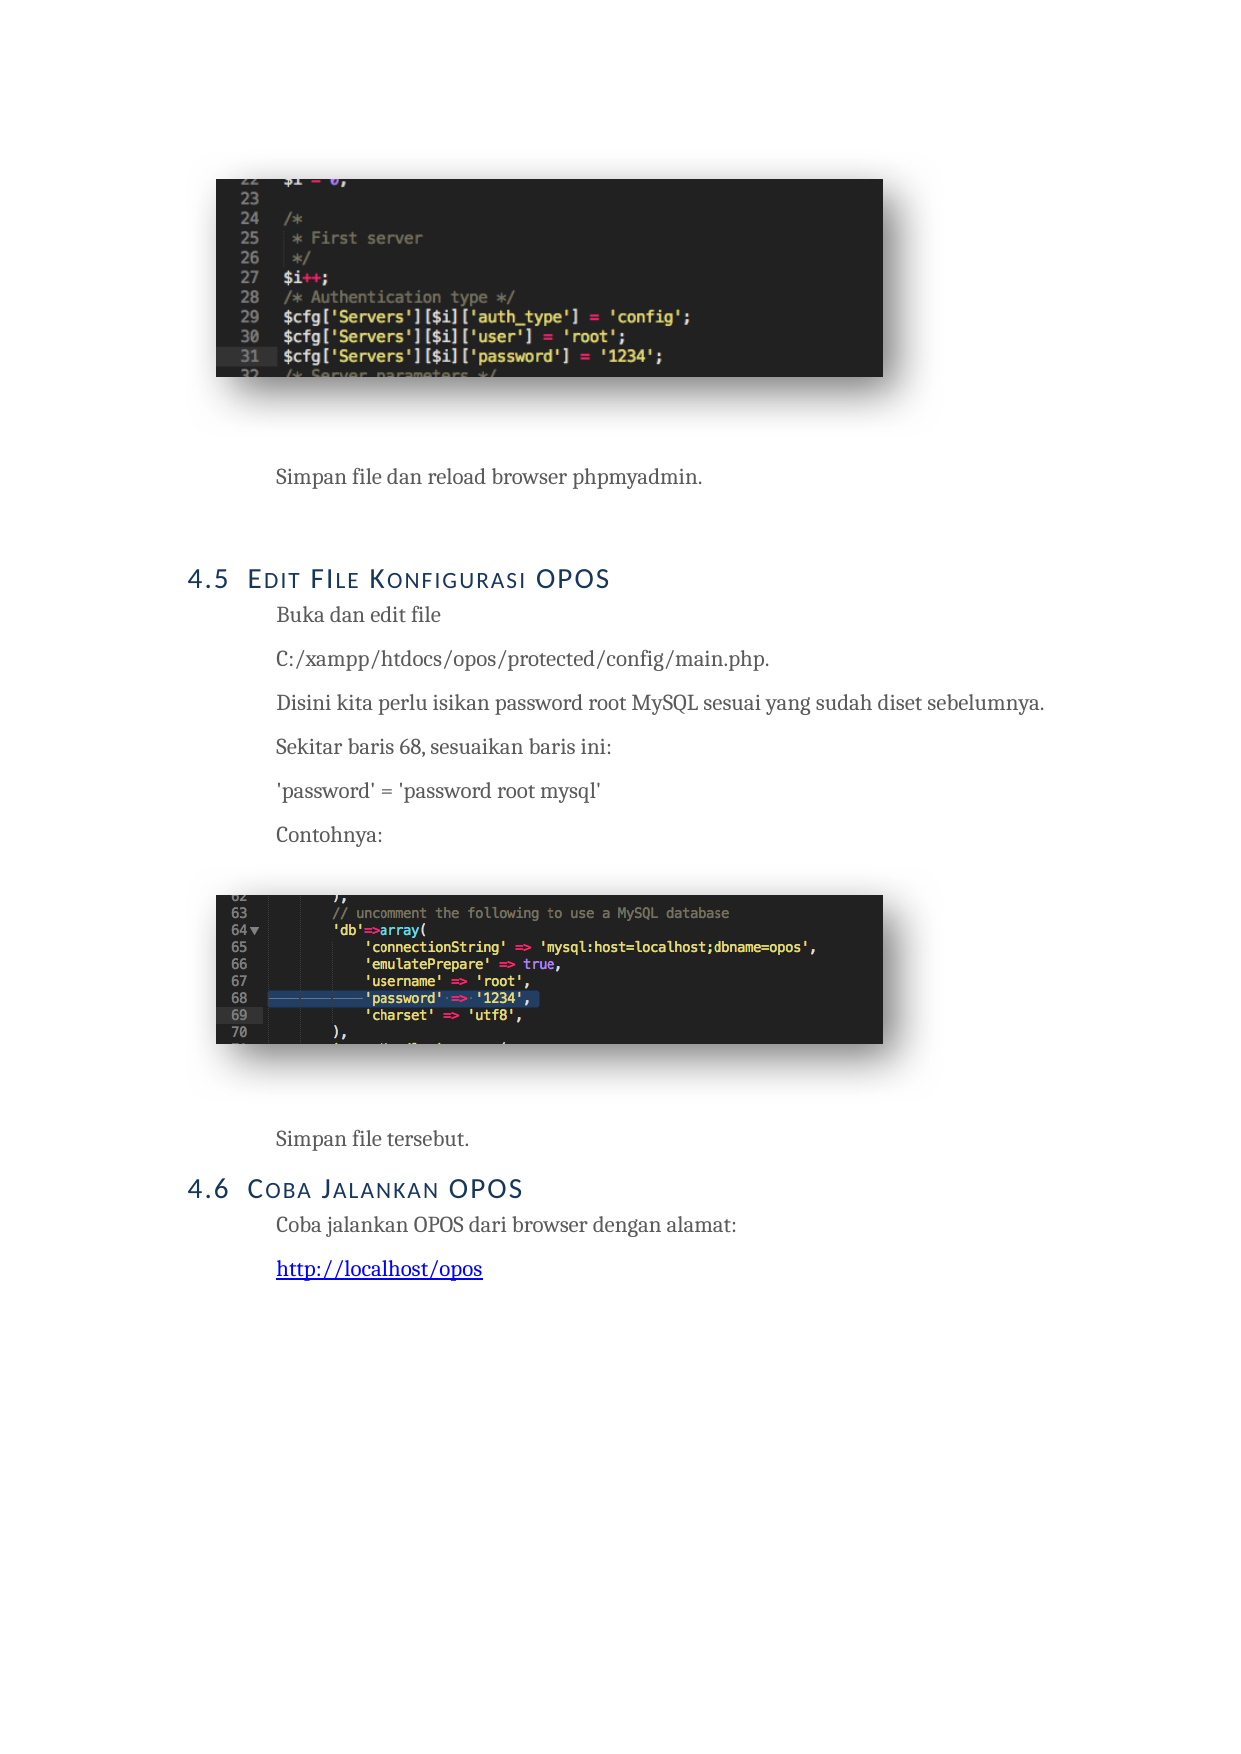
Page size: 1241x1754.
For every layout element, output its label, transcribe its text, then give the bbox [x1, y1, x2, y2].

text 'password' = 'password root mysql' [276, 778, 1053, 804]
picture [216, 895, 883, 1044]
text Simpan file dan reload browser phpmyadmin. [276, 464, 1053, 490]
text http://localhost/opos [276, 1256, 1053, 1282]
text Simpan file tersebut. [276, 1126, 1053, 1152]
subtitle Coba Jalankan OPOS [187, 1170, 1053, 1206]
text Sekitar baris 68, sesuaikan baris ini: [276, 734, 1053, 761]
text C:/xampp/htdocs/opos/protected/config/main.php. [276, 646, 1053, 672]
picture [216, 179, 883, 377]
text Contohnya: [276, 822, 1053, 849]
text Buka dan edit file [276, 602, 1053, 628]
subtitle Edit FIle Konfigurasi OPOS [187, 560, 1053, 596]
text Disini kita perlu isikan password root MySQL sesuai yang sudah diset sebelumnya. [276, 690, 1053, 716]
text Coba jalankan OPOS dari browser dengan alamat: [276, 1212, 1053, 1238]
